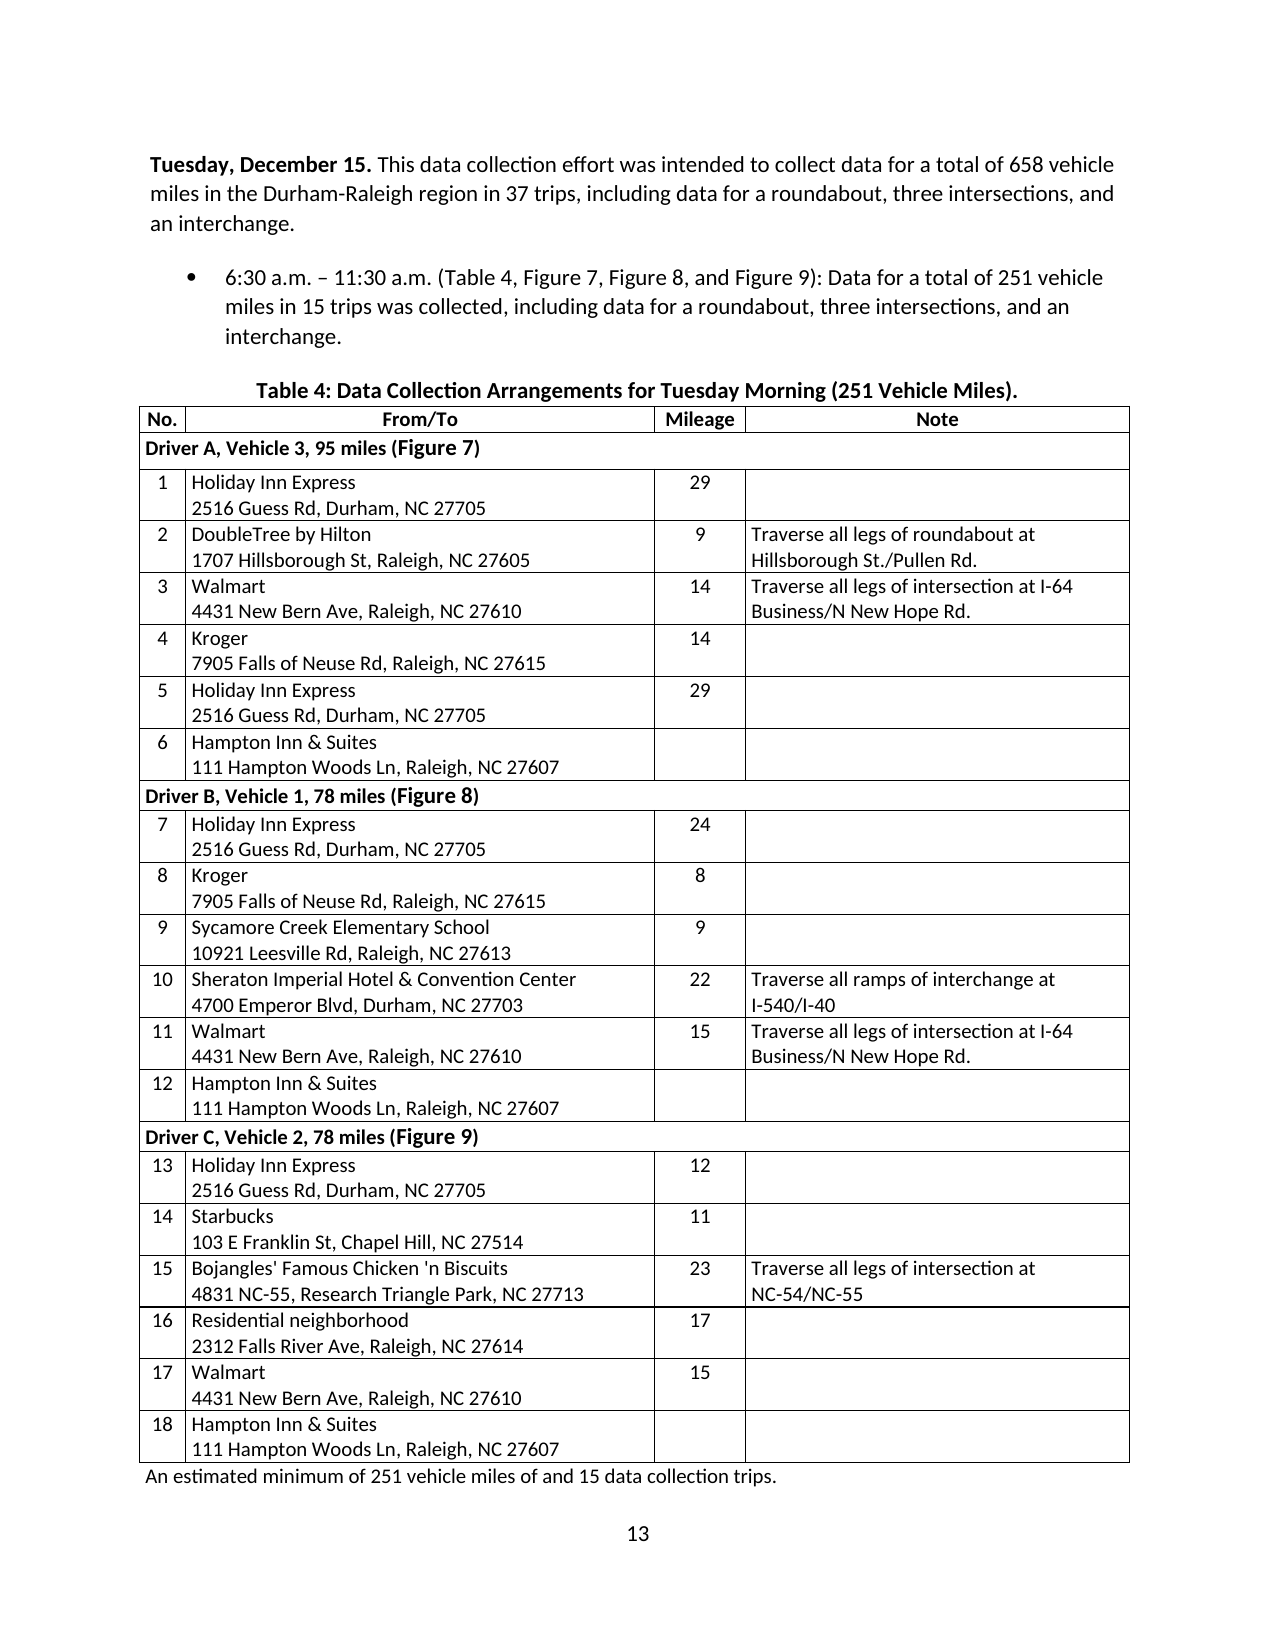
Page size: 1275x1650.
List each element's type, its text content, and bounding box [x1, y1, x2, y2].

table_cell Hampton Inn & Suites 111 Hampton Woods Ln, Raleigh, NC 27607 [186, 1411, 654, 1462]
table_cell 6 [140, 729, 185, 780]
table_cell 14 [655, 625, 745, 676]
table_cell 14 [655, 573, 745, 624]
table_cell 9 [655, 521, 745, 572]
table_cell 8 [655, 863, 745, 913]
table_cell Traverse all legs of intersection at I-64 Business/N New Hope Rd. [746, 1018, 1129, 1069]
table_cell 24 [655, 811, 745, 862]
table_cell Driver B, Vehicle 1, 78 miles (Figure 8) [140, 781, 1129, 810]
table_cell 14 [140, 1204, 185, 1254]
table_cell 23 [655, 1256, 745, 1306]
table_cell 16 [140, 1308, 185, 1358]
table_cell Traverse all legs of intersection at I-64 Business/N New Hope Rd. [746, 573, 1129, 624]
table_cell [746, 1152, 1129, 1203]
table_cell 9 [655, 915, 745, 965]
table_cell Bojangles' Famous Chicken 'n Biscuits 4831 NC-55, Research Triangle Park, NC 27713 [186, 1256, 654, 1306]
table_cell Hampton Inn & Suites 111 Hampton Woods Ln, Raleigh, NC 27607 [186, 1070, 654, 1121]
table_cell [655, 729, 745, 780]
table_cell [746, 677, 1129, 728]
table_cell [746, 1204, 1129, 1254]
table_cell 17 [140, 1359, 185, 1410]
table_cell 22 [655, 966, 745, 1017]
table_cell Holiday Inn Express 2516 Guess Rd, Durham, NC 27705 [186, 470, 654, 520]
table_cell 7 [140, 811, 185, 862]
table_cell Driver C, Vehicle 2, 78 miles (Figure 9) [140, 1122, 1129, 1151]
table_cell 4 [140, 625, 185, 676]
table_cell 11 [140, 1018, 185, 1069]
table_cell Kroger 7905 Falls of Neuse Rd, Raleigh, NC 27615 [186, 863, 654, 913]
table_cell Holiday Inn Express 2516 Guess Rd, Durham, NC 27705 [186, 677, 654, 728]
table_cell 9 [140, 915, 185, 965]
table_cell 8 [140, 863, 185, 913]
table_cell DoubleTree by Hilton 1707 Hillsborough St, Raleigh, NC 27605 [186, 521, 654, 572]
table_cell [746, 625, 1129, 676]
table_cell Holiday Inn Express 2516 Guess Rd, Durham, NC 27705 [186, 811, 654, 862]
table_cell Traverse all legs of roundabout at Hillsborough St./Pullen Rd. [746, 521, 1129, 572]
table_cell [746, 1308, 1129, 1358]
table_header Mileage [655, 407, 745, 432]
table_cell [746, 470, 1129, 520]
table_cell Walmart 4431 New Bern Ave, Raleigh, NC 27610 [186, 1018, 654, 1069]
table_cell Holiday Inn Express 2516 Guess Rd, Durham, NC 27705 [186, 1152, 654, 1203]
table_cell [746, 1359, 1129, 1410]
table_cell An estimated minimum of 251 vehicle miles of and 15 data collection trips. [139, 1463, 1129, 1488]
text Table 4: Data Collection Arrangements for Tuesday Morning (251 Vehicle Miles). [150, 376, 1125, 404]
table_header Note [746, 407, 1129, 432]
table_cell Traverse all legs of intersection at NC-54/NC-55 [746, 1256, 1129, 1306]
table_cell [746, 1070, 1129, 1121]
table_cell 2 [140, 521, 185, 572]
table_header No. [140, 407, 185, 432]
table_cell [746, 915, 1129, 965]
table_cell Walmart 4431 New Bern Ave, Raleigh, NC 27610 [186, 1359, 654, 1410]
table_cell [746, 811, 1129, 862]
table_cell [746, 863, 1129, 913]
table_cell [655, 1070, 745, 1121]
table_cell 3 [140, 573, 185, 624]
table_cell 17 [655, 1308, 745, 1358]
table_cell 5 [140, 677, 185, 728]
table_cell 13 [140, 1152, 185, 1203]
table_cell Walmart 4431 New Bern Ave, Raleigh, NC 27610 [186, 573, 654, 624]
table_cell Driver A, Vehicle 3, 95 miles (Figure 7) [140, 433, 1129, 468]
table_cell 10 [140, 966, 185, 1017]
table_cell 29 [655, 677, 745, 728]
list 6:30 a.m. – 11:30 a.m. (Table 4, Figure 7, Figure 8, and Figure 9): Data for a total of 251 vehicle miles in 15 trips was collected, including data for a roundabout, three intersections, and an interchange. [187, 263, 1125, 350]
table_cell Sycamore Creek Elementary School 10921 Leesville Rd, Raleigh, NC 27613 [186, 915, 654, 965]
table_cell 18 [140, 1411, 185, 1462]
table_cell Hampton Inn & Suites 111 Hampton Woods Ln, Raleigh, NC 27607 [186, 729, 654, 780]
table_cell 29 [655, 470, 745, 520]
table_cell [655, 1411, 745, 1462]
table_header From/To [186, 407, 654, 432]
table_cell 1 [140, 470, 185, 520]
text Tuesday, December 15. This data collection effort was intended to collect data for a total of 658 vehicle miles in the Durham-Raleigh region in 37 trips, including data for a roundabout, three intersections, and an interchange. [150, 150, 1125, 237]
table_cell Starbucks 103 E Franklin St, Chapel Hill, NC 27514 [186, 1204, 654, 1254]
table_cell 15 [655, 1018, 745, 1069]
table_cell [746, 1411, 1129, 1462]
table_cell Kroger 7905 Falls of Neuse Rd, Raleigh, NC 27615 [186, 625, 654, 676]
table_cell 11 [655, 1204, 745, 1254]
table_cell Traverse all ramps of interchange at I-540/I-40 [746, 966, 1129, 1017]
table_cell 15 [655, 1359, 745, 1410]
table_cell 15 [140, 1256, 185, 1306]
table_cell 12 [140, 1070, 185, 1121]
table_cell 12 [655, 1152, 745, 1203]
table_cell [746, 729, 1129, 780]
table_cell Sheraton Imperial Hotel & Convention Center 4700 Emperor Blvd, Durham, NC 27703 [186, 966, 654, 1017]
table_cell Residential neighborhood 2312 Falls River Ave, Raleigh, NC 27614 [186, 1308, 654, 1358]
